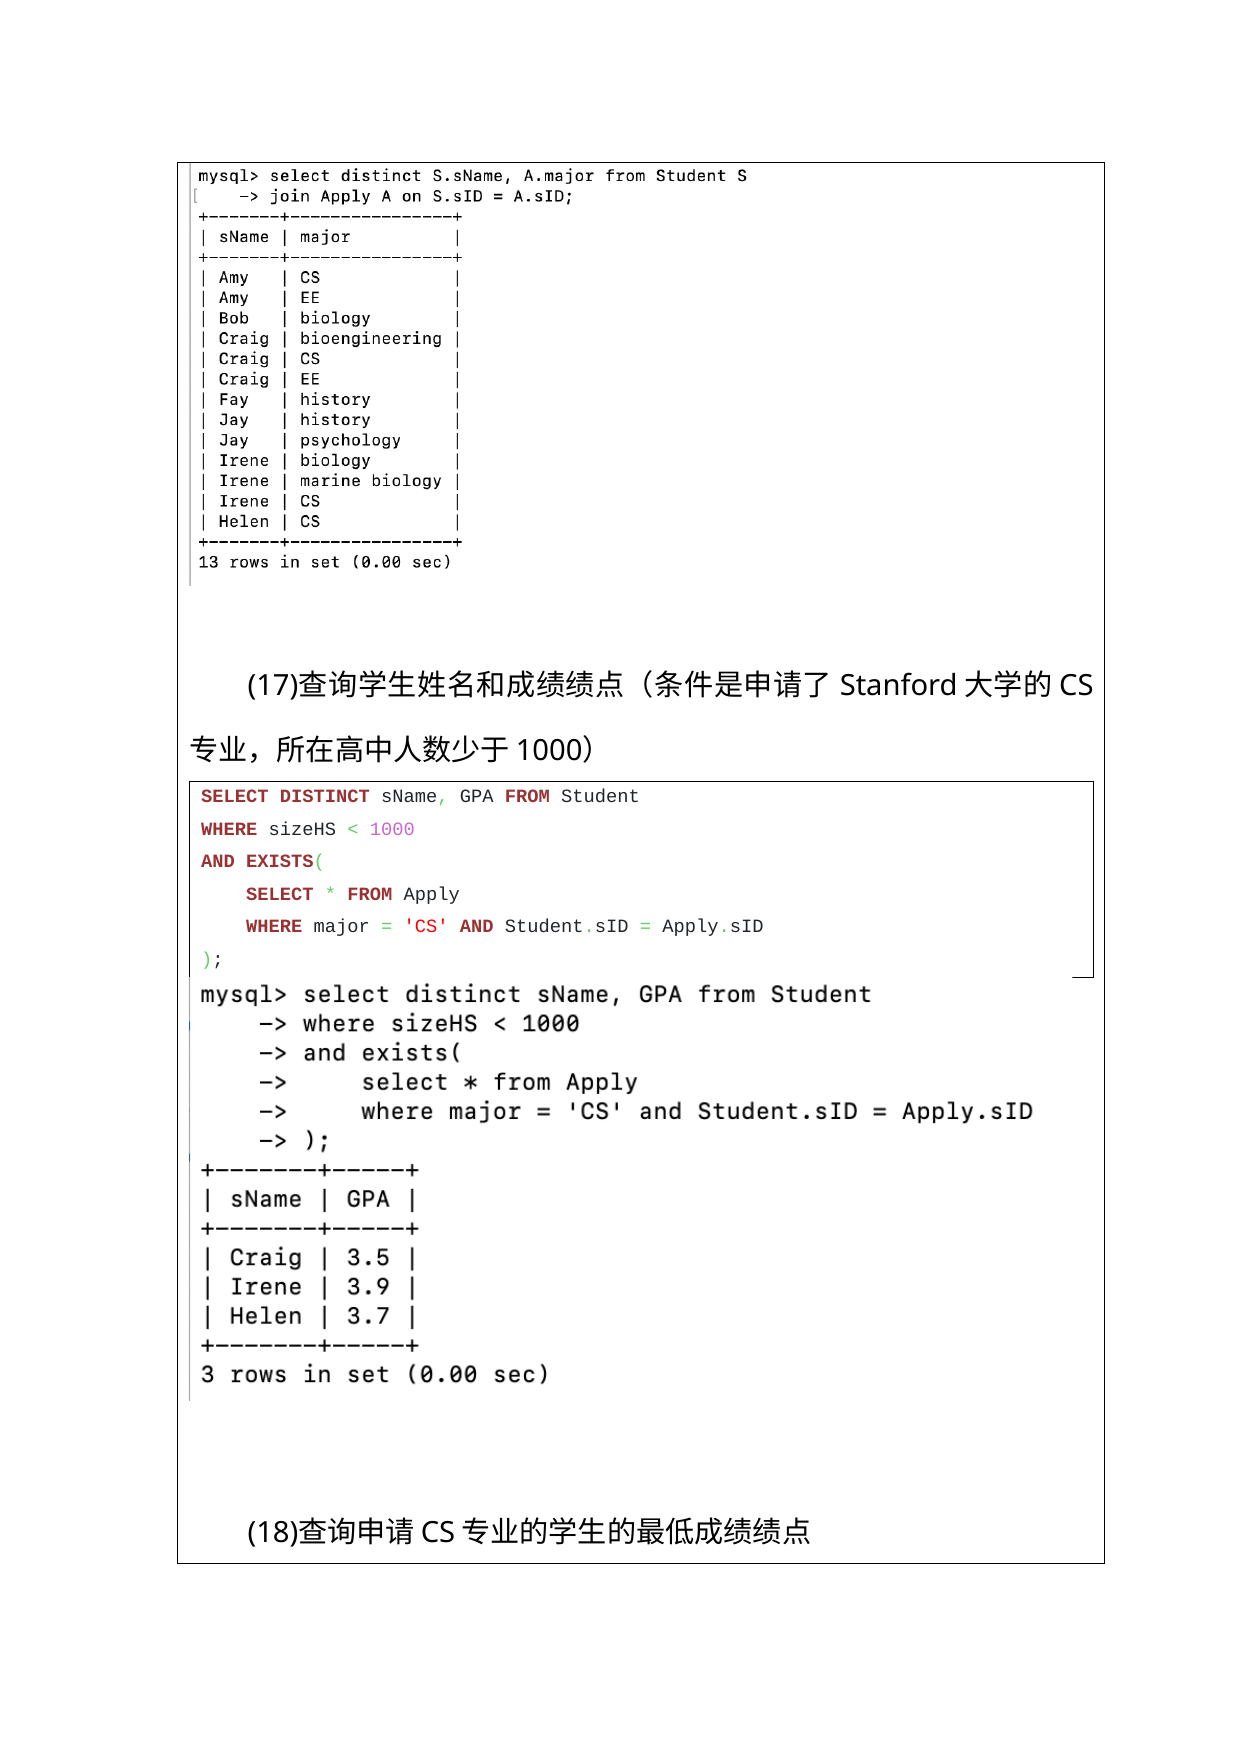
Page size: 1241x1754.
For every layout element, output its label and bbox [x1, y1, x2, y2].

table_header [178, 163, 1104, 1563]
picture [188, 163, 757, 586]
picture [188, 977, 1073, 1401]
